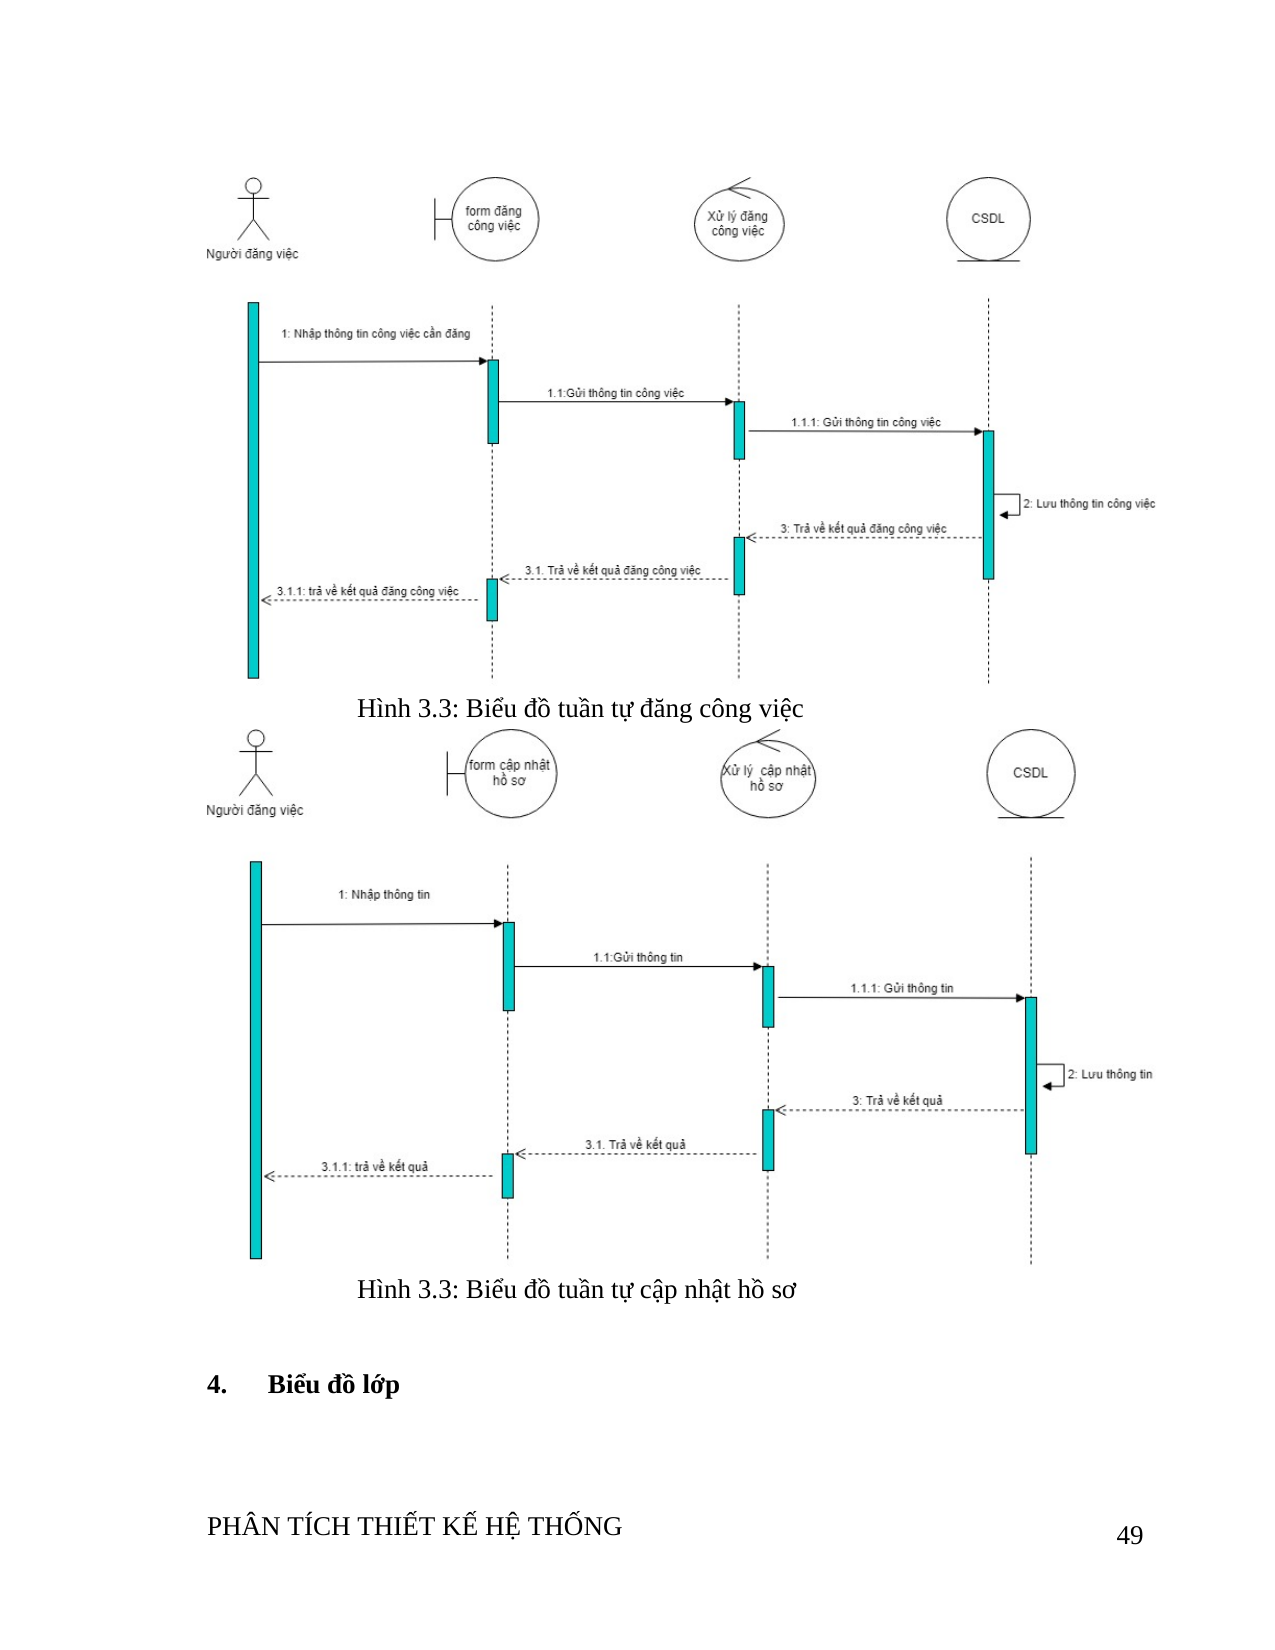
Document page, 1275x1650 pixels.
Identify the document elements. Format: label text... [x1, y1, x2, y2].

text Hình 3.3: Biểu đồ tuần tự cập nhật hồ sơ [357, 1273, 1157, 1304]
picture [206, 177, 1157, 686]
picture [206, 729, 1157, 1267]
list Biểu đồ lớp [207, 1368, 1157, 1399]
text Hình 3.3: Biểu đồ tuần tự đăng công việc [357, 692, 1157, 723]
